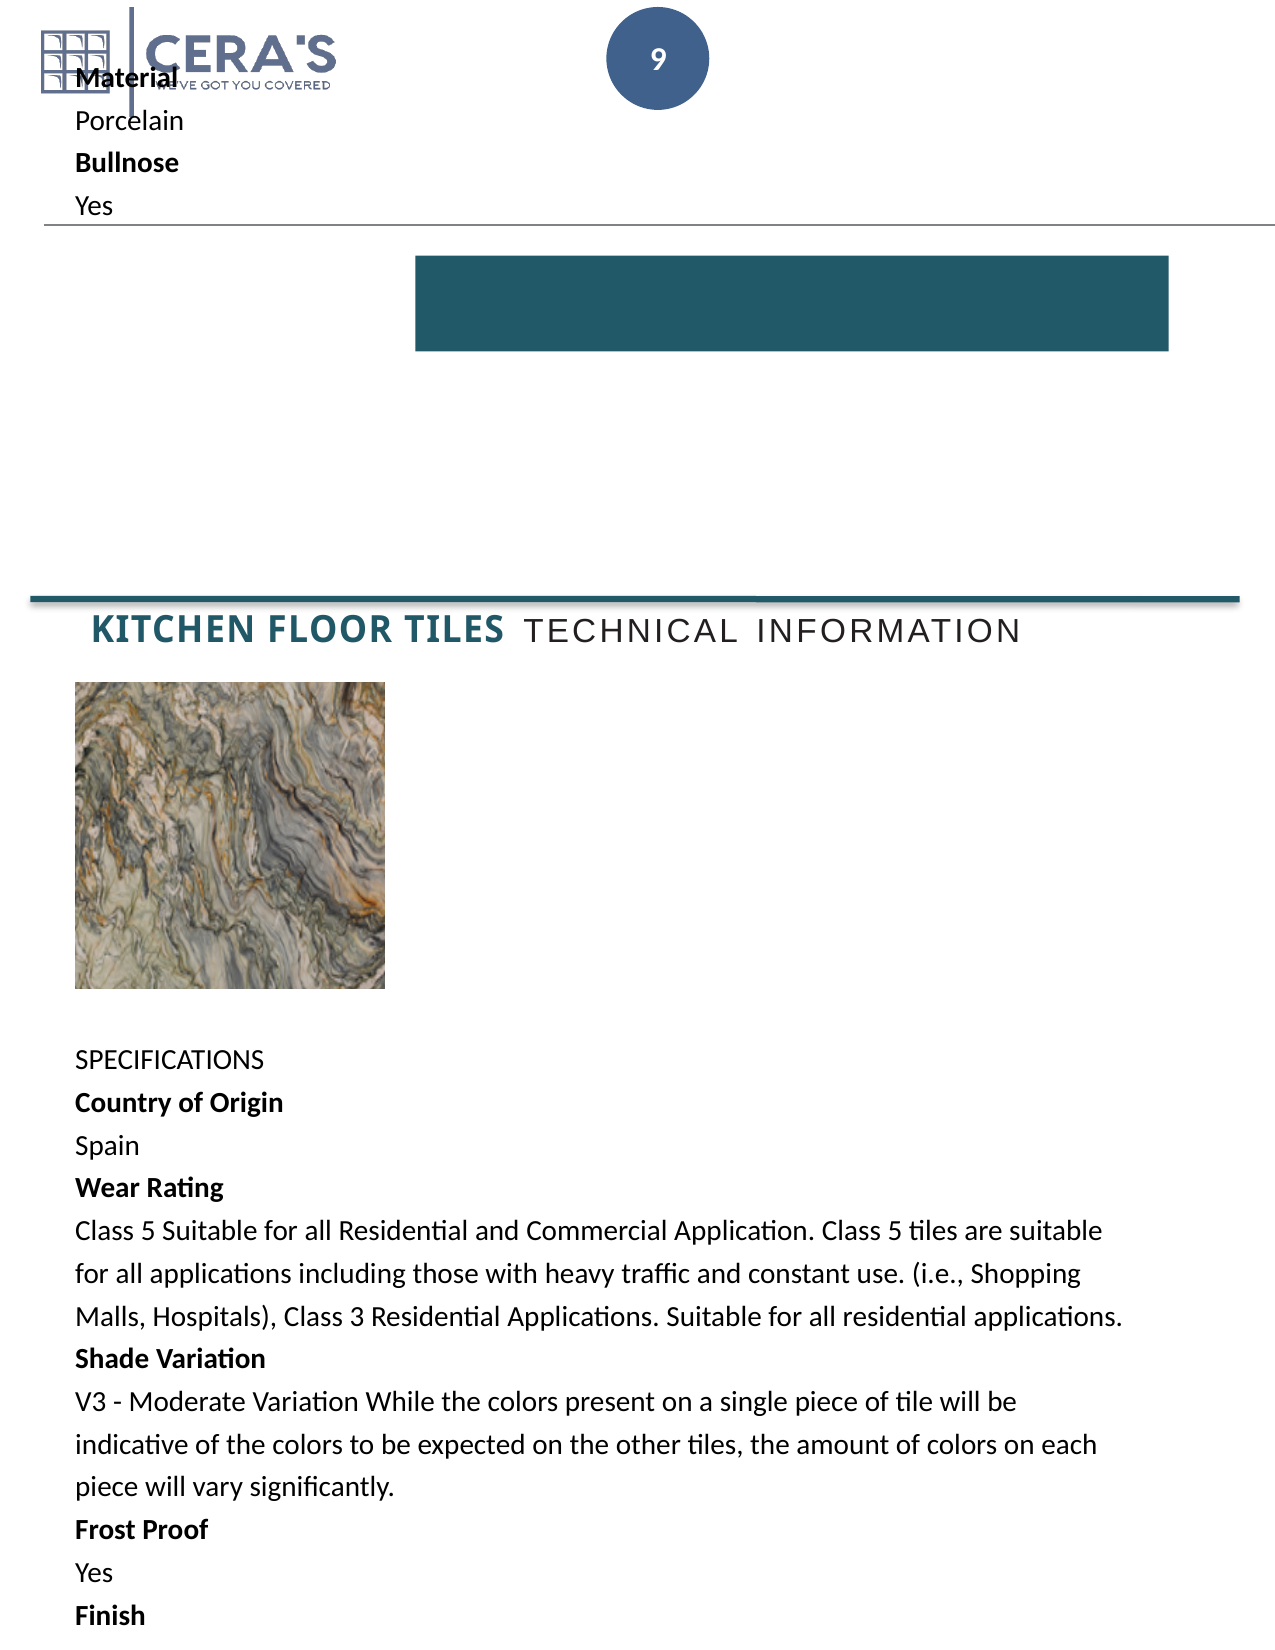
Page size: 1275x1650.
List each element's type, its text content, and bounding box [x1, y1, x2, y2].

text Country of Origin [75, 1078, 1134, 1121]
text KITCHEN FLOOR TILES TECHNICAL INFORMATION [75, 611, 1200, 651]
text SPECIFICATIONS [75, 1036, 1134, 1078]
text Wear Rating [75, 1164, 1134, 1206]
text Spain [75, 1121, 1134, 1164]
text V3 - Moderate Variation While the colors present on a single piece of tile will be indicative of the colors to be expected on the other tiles, the amount of colors on each piece will vary significantly. [75, 1377, 1134, 1505]
picture [75, 682, 385, 989]
text Material [75, 53, 1134, 96]
text Frost Proof [75, 1505, 1134, 1548]
text Yes [75, 1548, 1134, 1591]
text Yes [75, 181, 1134, 224]
text Bullnose [75, 139, 1134, 181]
text Shade Variation [75, 1334, 1134, 1377]
text Porcelain [75, 96, 1134, 139]
text Class 5 Suitable for all Residential and Commercial Application. Class 5 tiles are suitable for all applications including those with heavy traffic and constant use. (i.e., Shopping Malls, Hospitals), Class 3 Residential Applications. Suitable for all residential applications. [75, 1206, 1134, 1334]
text Finish [75, 1591, 1134, 1633]
